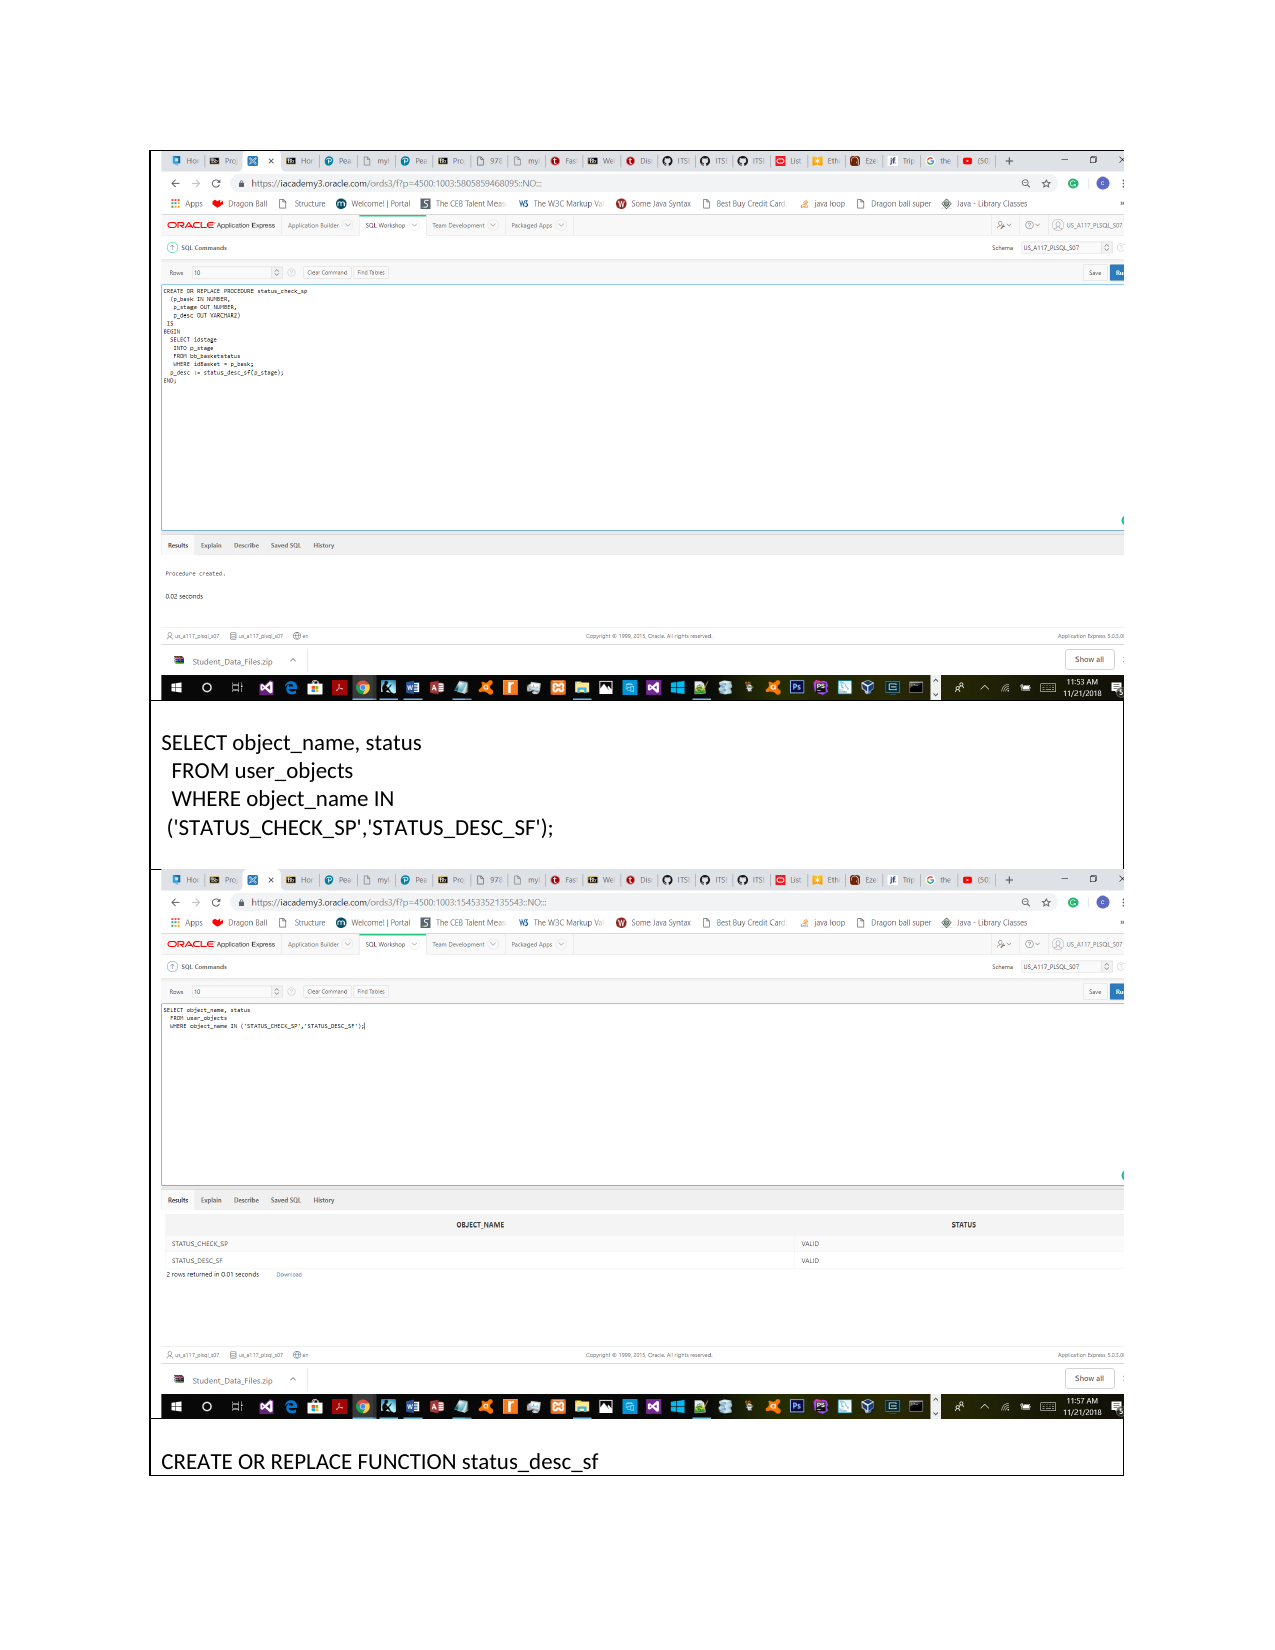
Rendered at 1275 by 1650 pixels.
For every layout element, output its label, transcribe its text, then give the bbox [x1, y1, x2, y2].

picture [161, 869, 1124, 1419]
picture [161, 151, 1124, 700]
table_cell SELECT object_name, status FROM user_objects WHERE object_name IN ('STATUS_CHECK_SP','STATUS_DESC_SF'); [151, 701, 1123, 869]
table_cell [151, 151, 161, 699]
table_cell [151, 1419, 1123, 1475]
table_cell [151, 870, 161, 1418]
